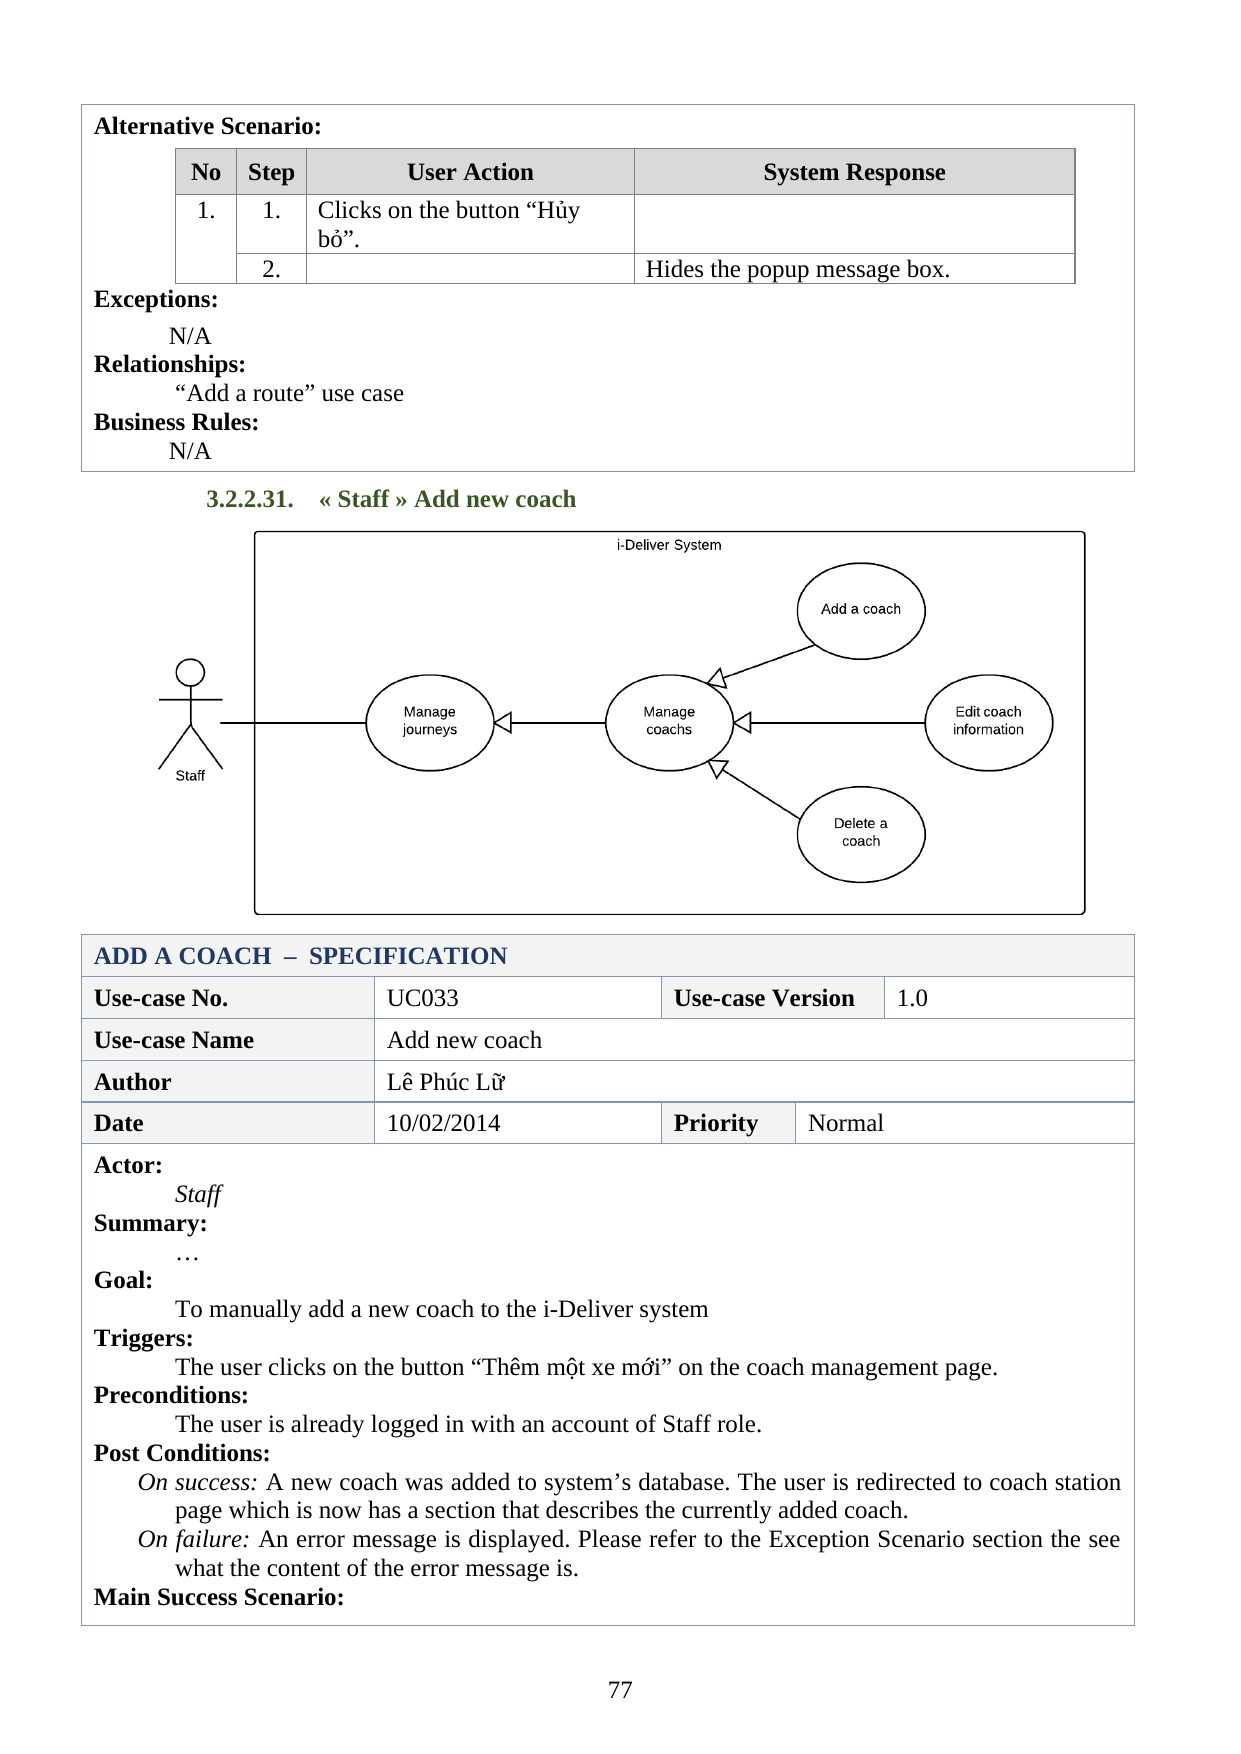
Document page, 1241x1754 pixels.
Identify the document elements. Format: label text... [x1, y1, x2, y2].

picture [151, 527, 1089, 915]
table_cell 10/02/2014 [375, 1103, 661, 1143]
table_cell Use-case No. [82, 977, 374, 1018]
table_cell UC033 [375, 977, 661, 1018]
table_cell Normal [796, 1103, 1134, 1143]
table_cell Use-case Version [662, 977, 884, 1018]
table_cell Lê Phúc Lữ [375, 1061, 1134, 1101]
table_cell Author [82, 1061, 374, 1101]
table_cell Date [82, 1103, 374, 1143]
table_cell Add new coach [375, 1019, 1134, 1059]
table_cell 1.0 [885, 977, 1134, 1018]
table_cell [82, 1144, 1134, 1625]
table_cell Priority [662, 1103, 795, 1143]
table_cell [82, 105, 1134, 471]
table_cell Use-case Name [82, 1019, 374, 1059]
table_header ADD A COACH – SPECIFICATION [82, 935, 1134, 976]
subtitle « Staff » Add new coach [206, 484, 1146, 513]
